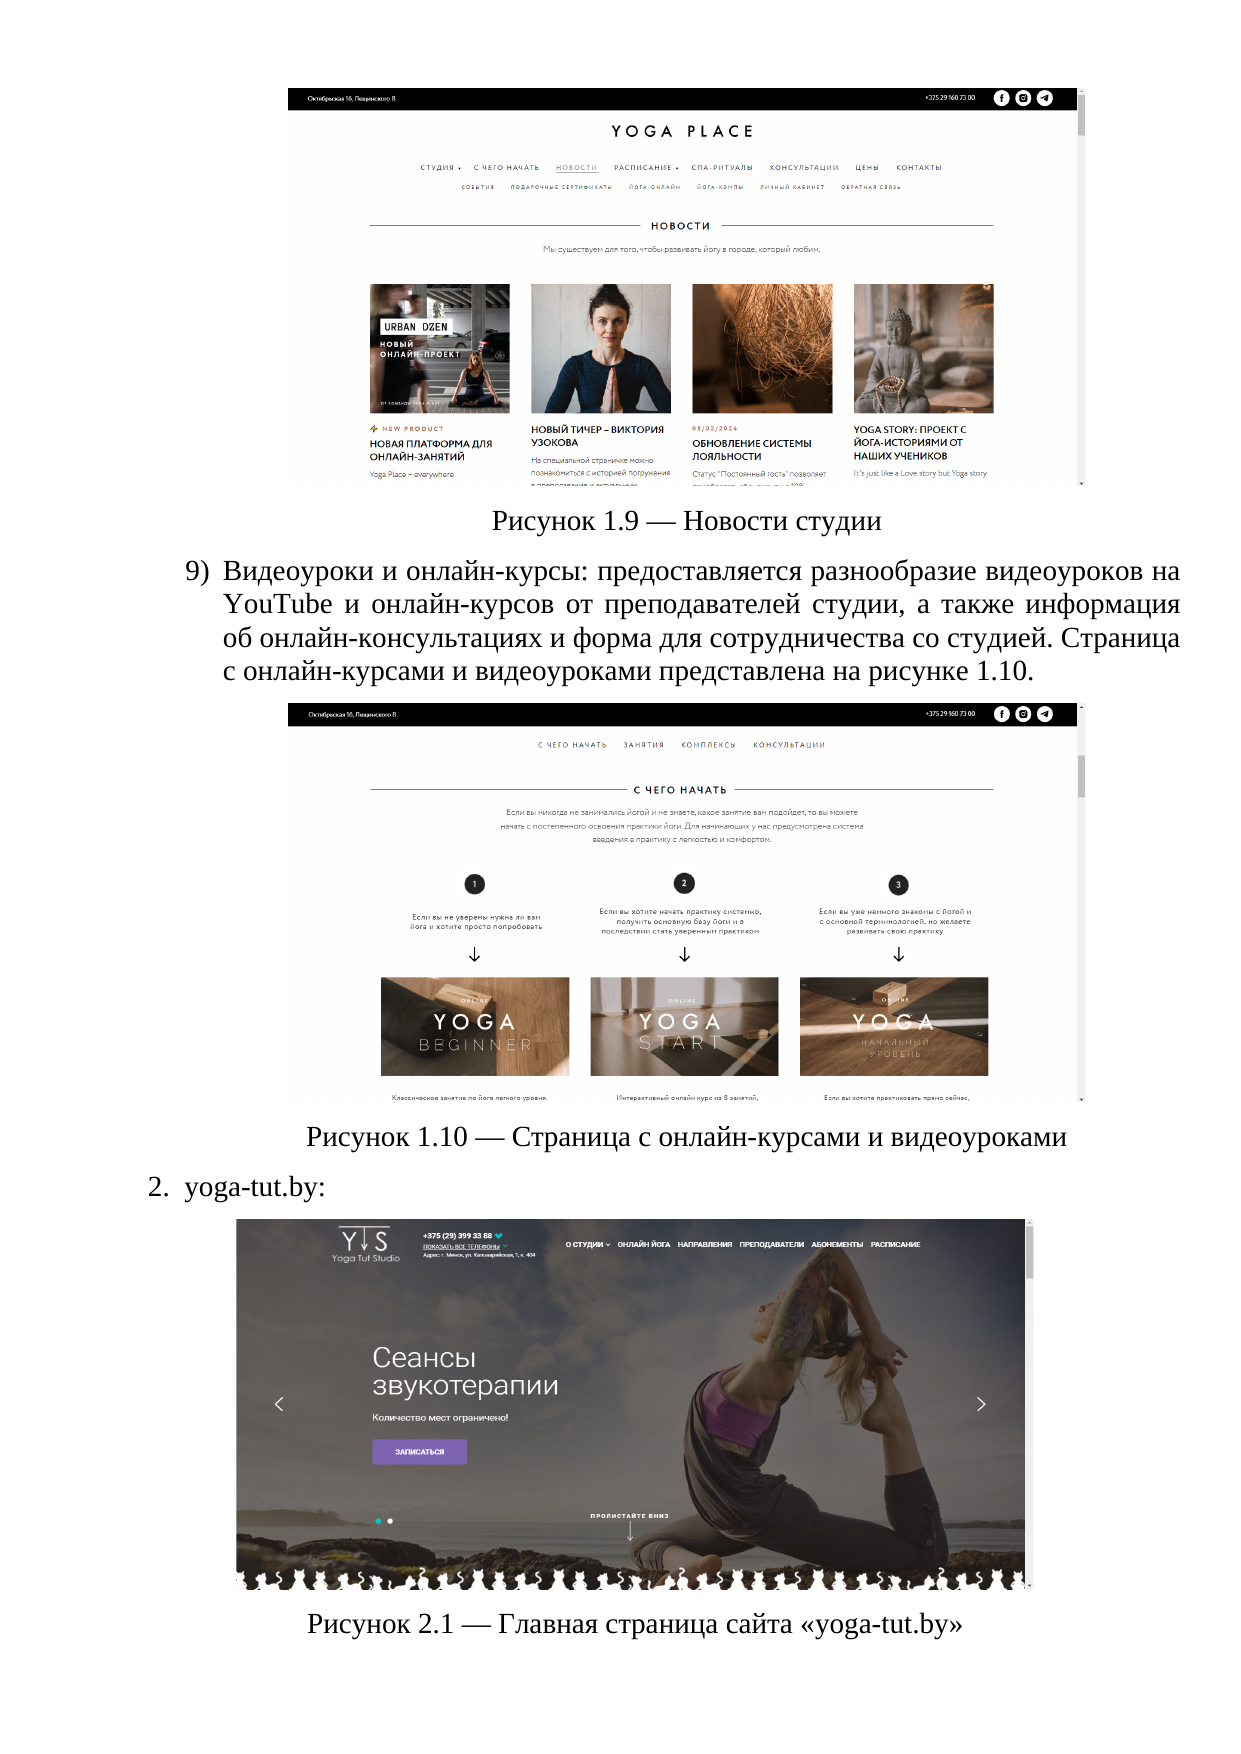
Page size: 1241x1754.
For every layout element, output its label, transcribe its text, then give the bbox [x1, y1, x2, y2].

picture [288, 88, 1086, 486]
text 2. yoga-tut.by: [88, 1169, 1181, 1202]
text Рисунок 1.9 — Новости студии [192, 503, 1181, 536]
picture [288, 703, 1086, 1102]
list Видеоуроки и онлайн-курсы: предоставляется разнообразие видеоуроков на YouTube и онлайн-курсов от преподавателей студии, а также информация об онлайн-консультациях и форма для сотрудничества со студией. Страница с онлайн-курсами и видеоуроками представлена на рисунке 1.10. [185, 553, 1181, 687]
picture [236, 1219, 1034, 1590]
text Рисунок 1.10 — Страница с онлайн-курсами и видеоуроками [192, 1119, 1181, 1152]
text Рисунок 2.1 — Главная страница сайта «yoga-tut.by» [88, 1606, 1181, 1640]
